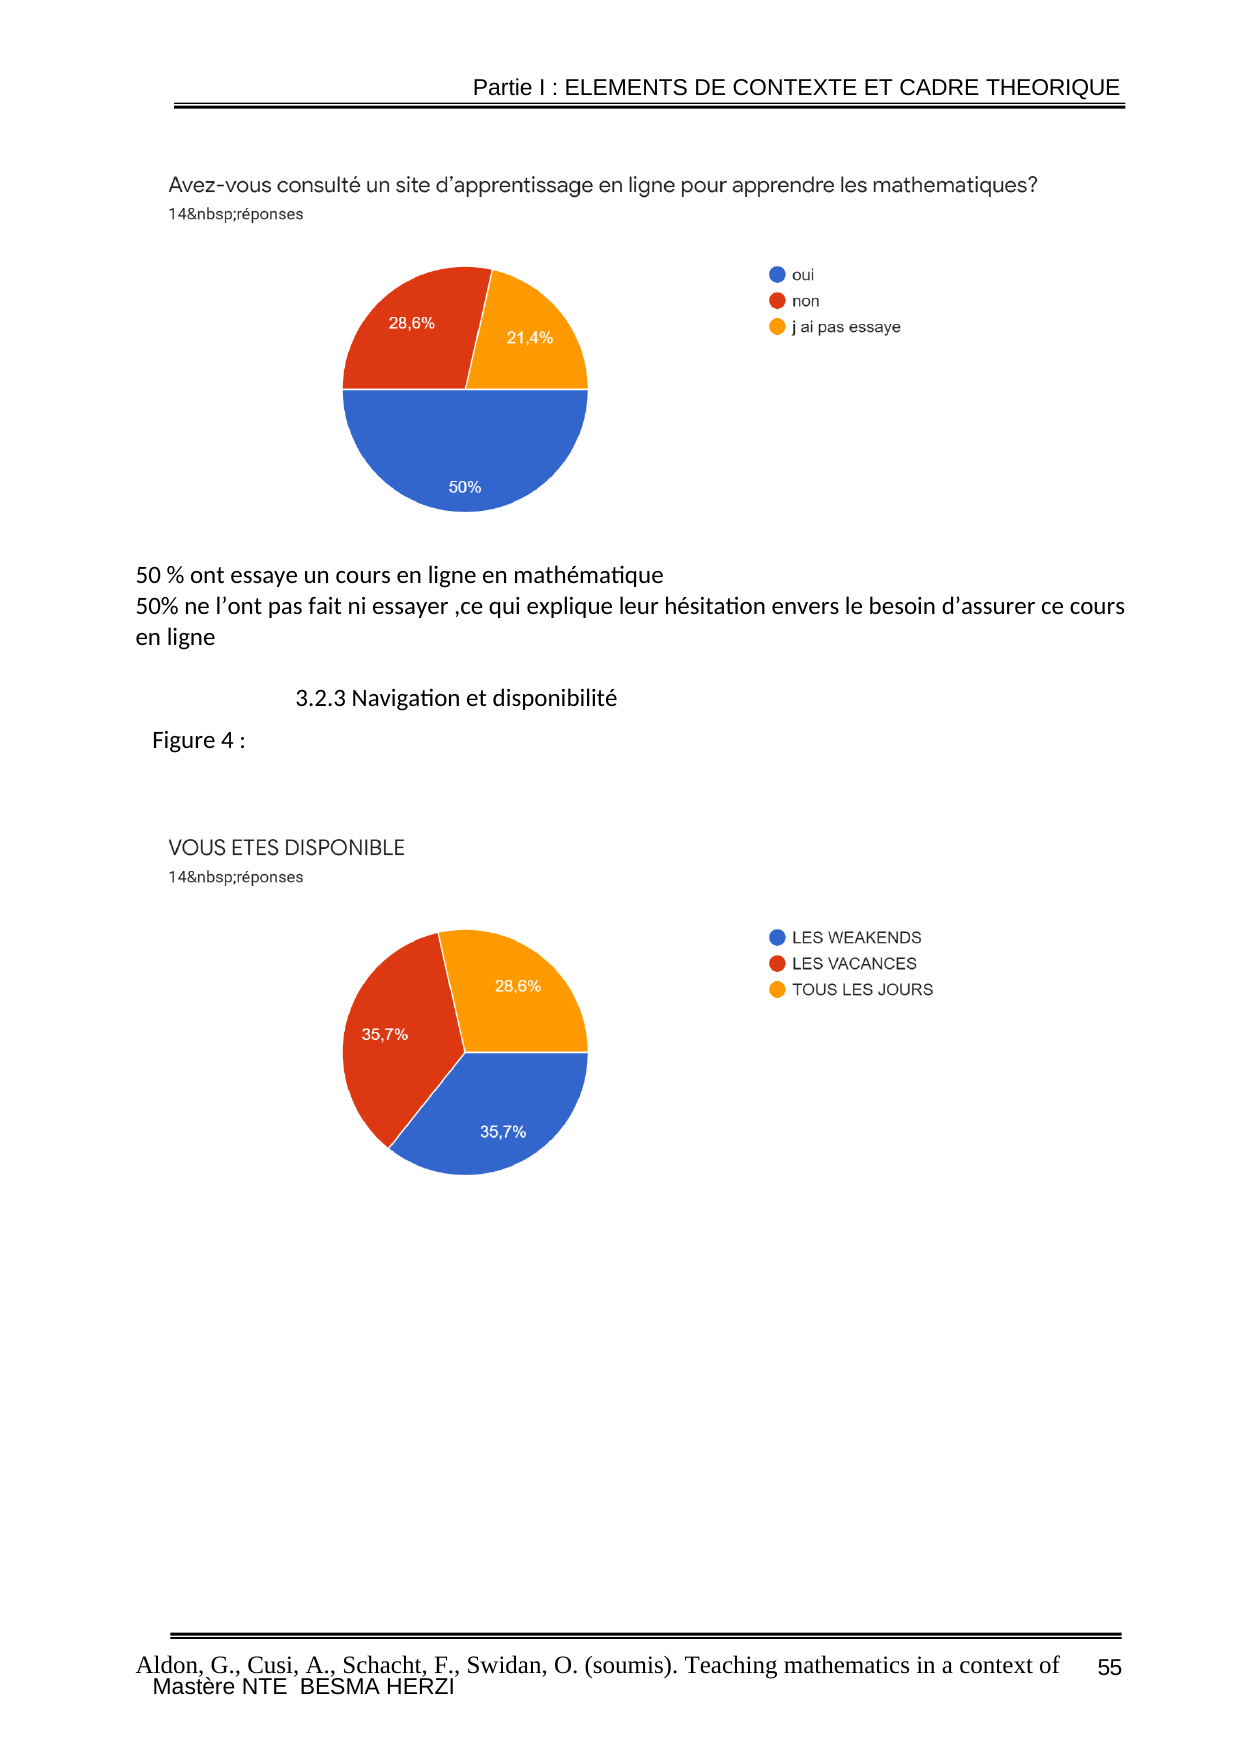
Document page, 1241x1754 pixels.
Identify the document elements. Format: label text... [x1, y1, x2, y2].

subtitle 3.2.3 Navigation et disponibilité [295, 682, 1137, 713]
subtitle Figure 4 : [152, 724, 1127, 754]
picture [135, 800, 1137, 1222]
picture [135, 137, 1137, 559]
text 50 % ont essaye un cours en ligne en mathématique [135, 559, 1127, 590]
text 50% ne l’ont pas fait ni essayer ,ce qui explique leur hésitation envers le besoin d’assurer ce cours en ligne [135, 590, 1127, 651]
